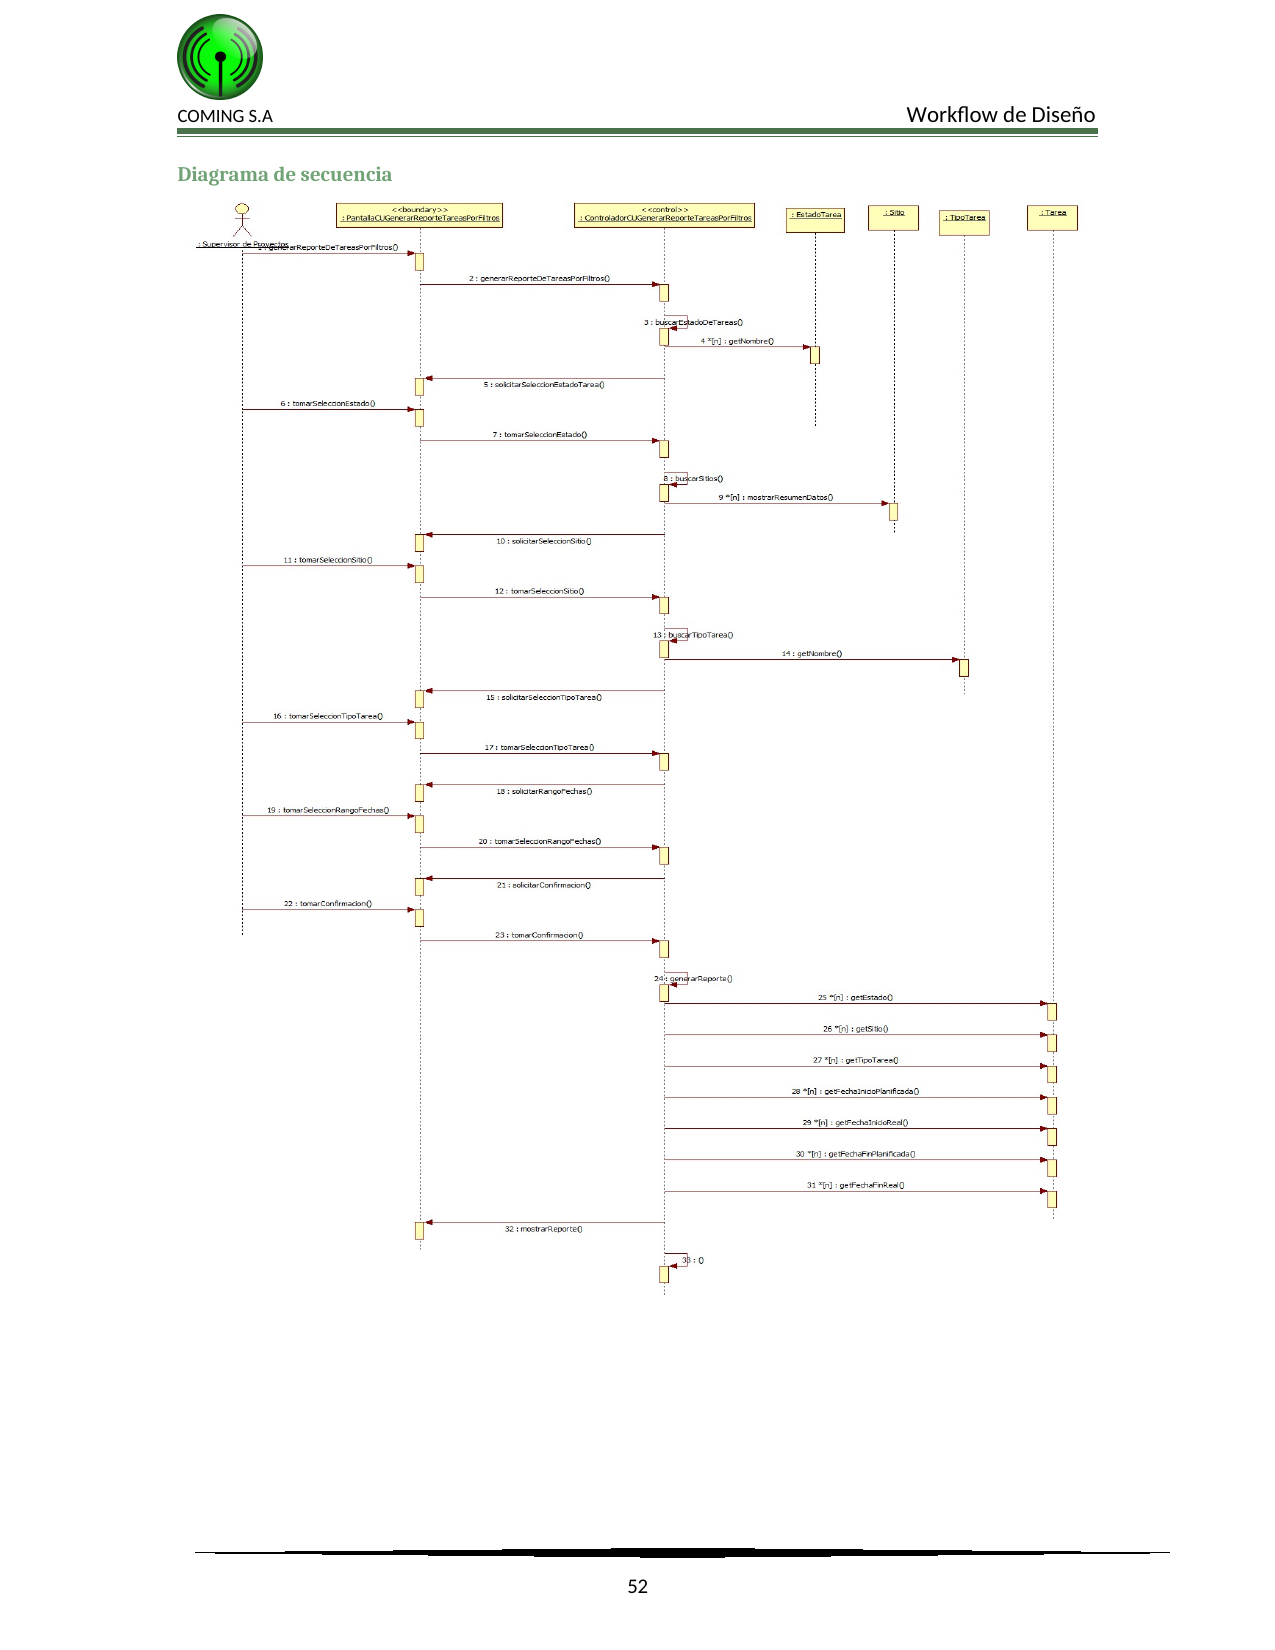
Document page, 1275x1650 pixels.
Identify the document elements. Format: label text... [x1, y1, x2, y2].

subtitle Diagrama de secuencia [177, 163, 1098, 187]
picture [177, 14, 263, 100]
picture [177, 190, 1092, 1308]
